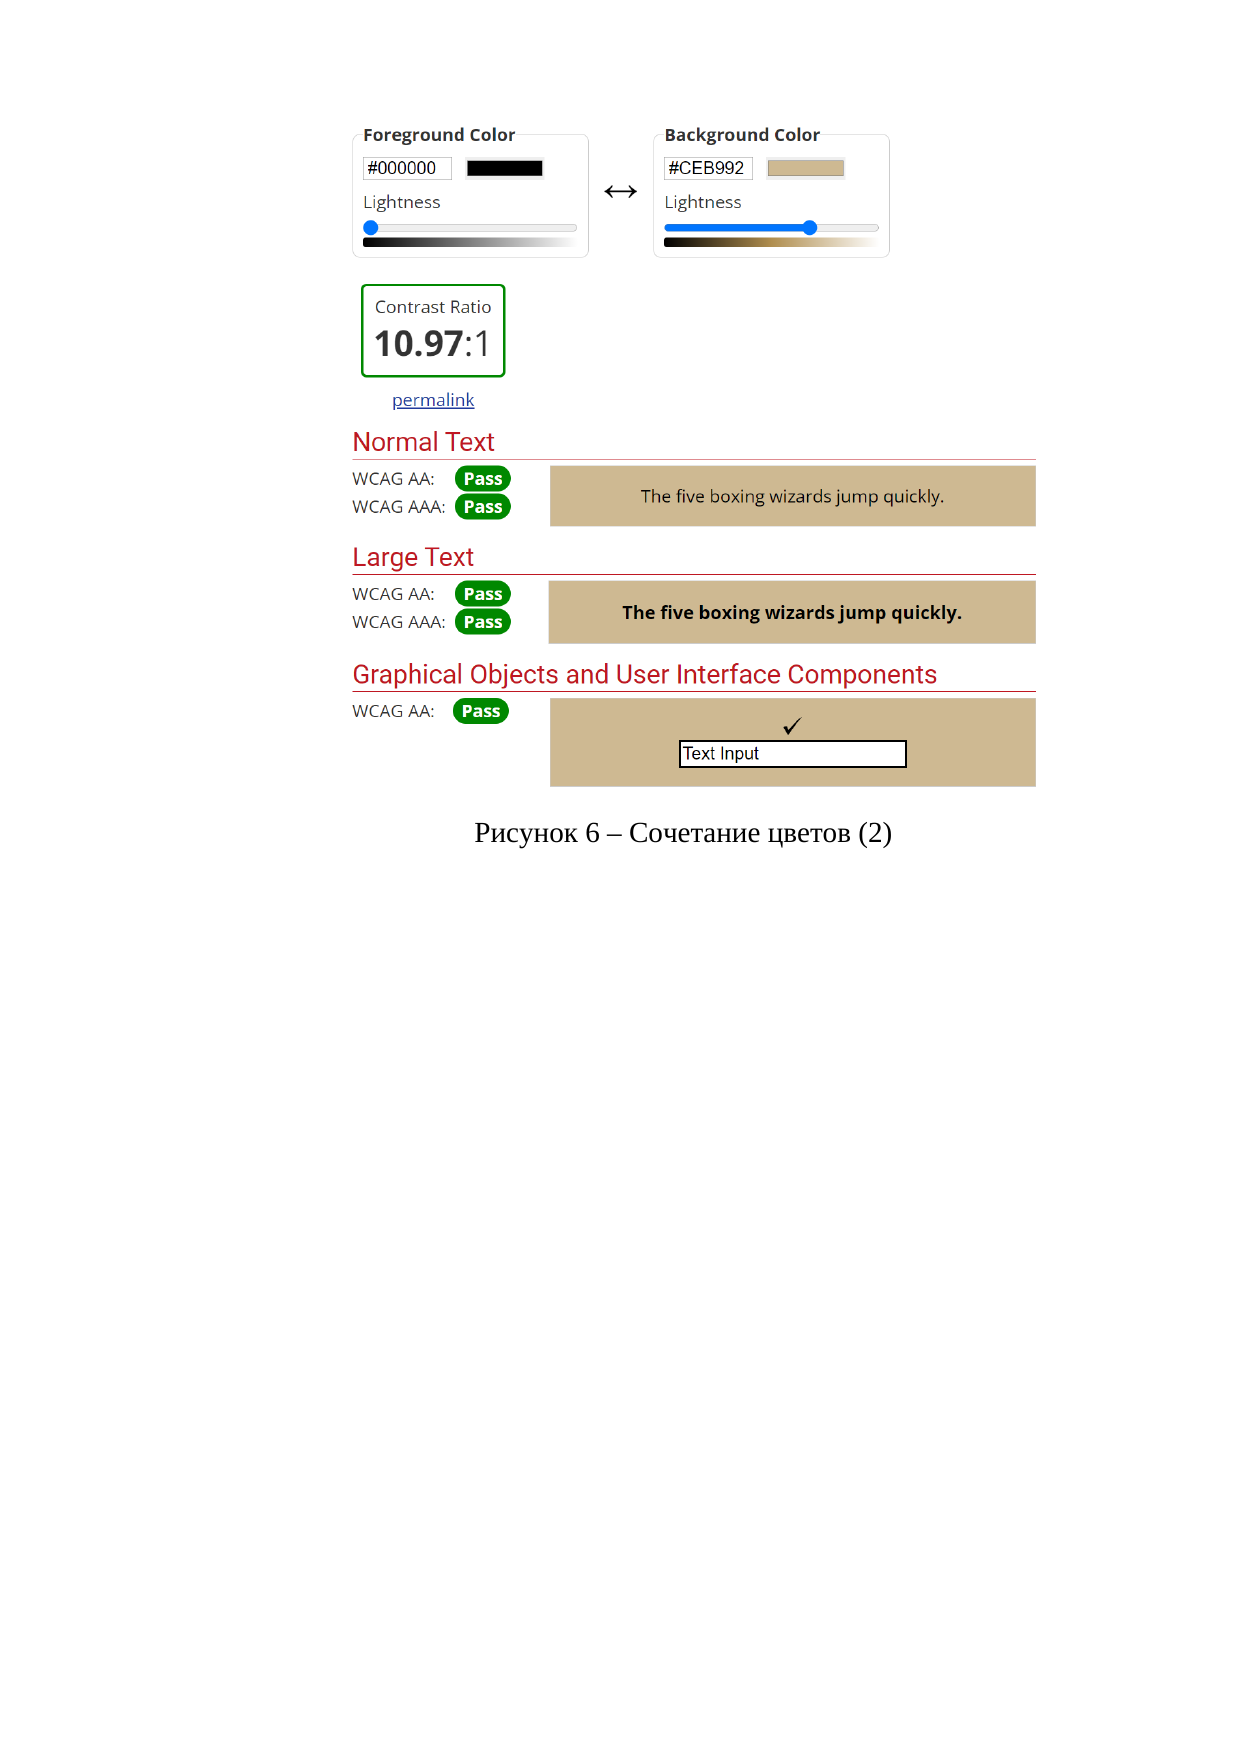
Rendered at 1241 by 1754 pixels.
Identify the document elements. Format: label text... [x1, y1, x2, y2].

picture [317, 118, 1049, 799]
text Рисунок 6 – Сочетание цветов (2) [177, 815, 1152, 848]
